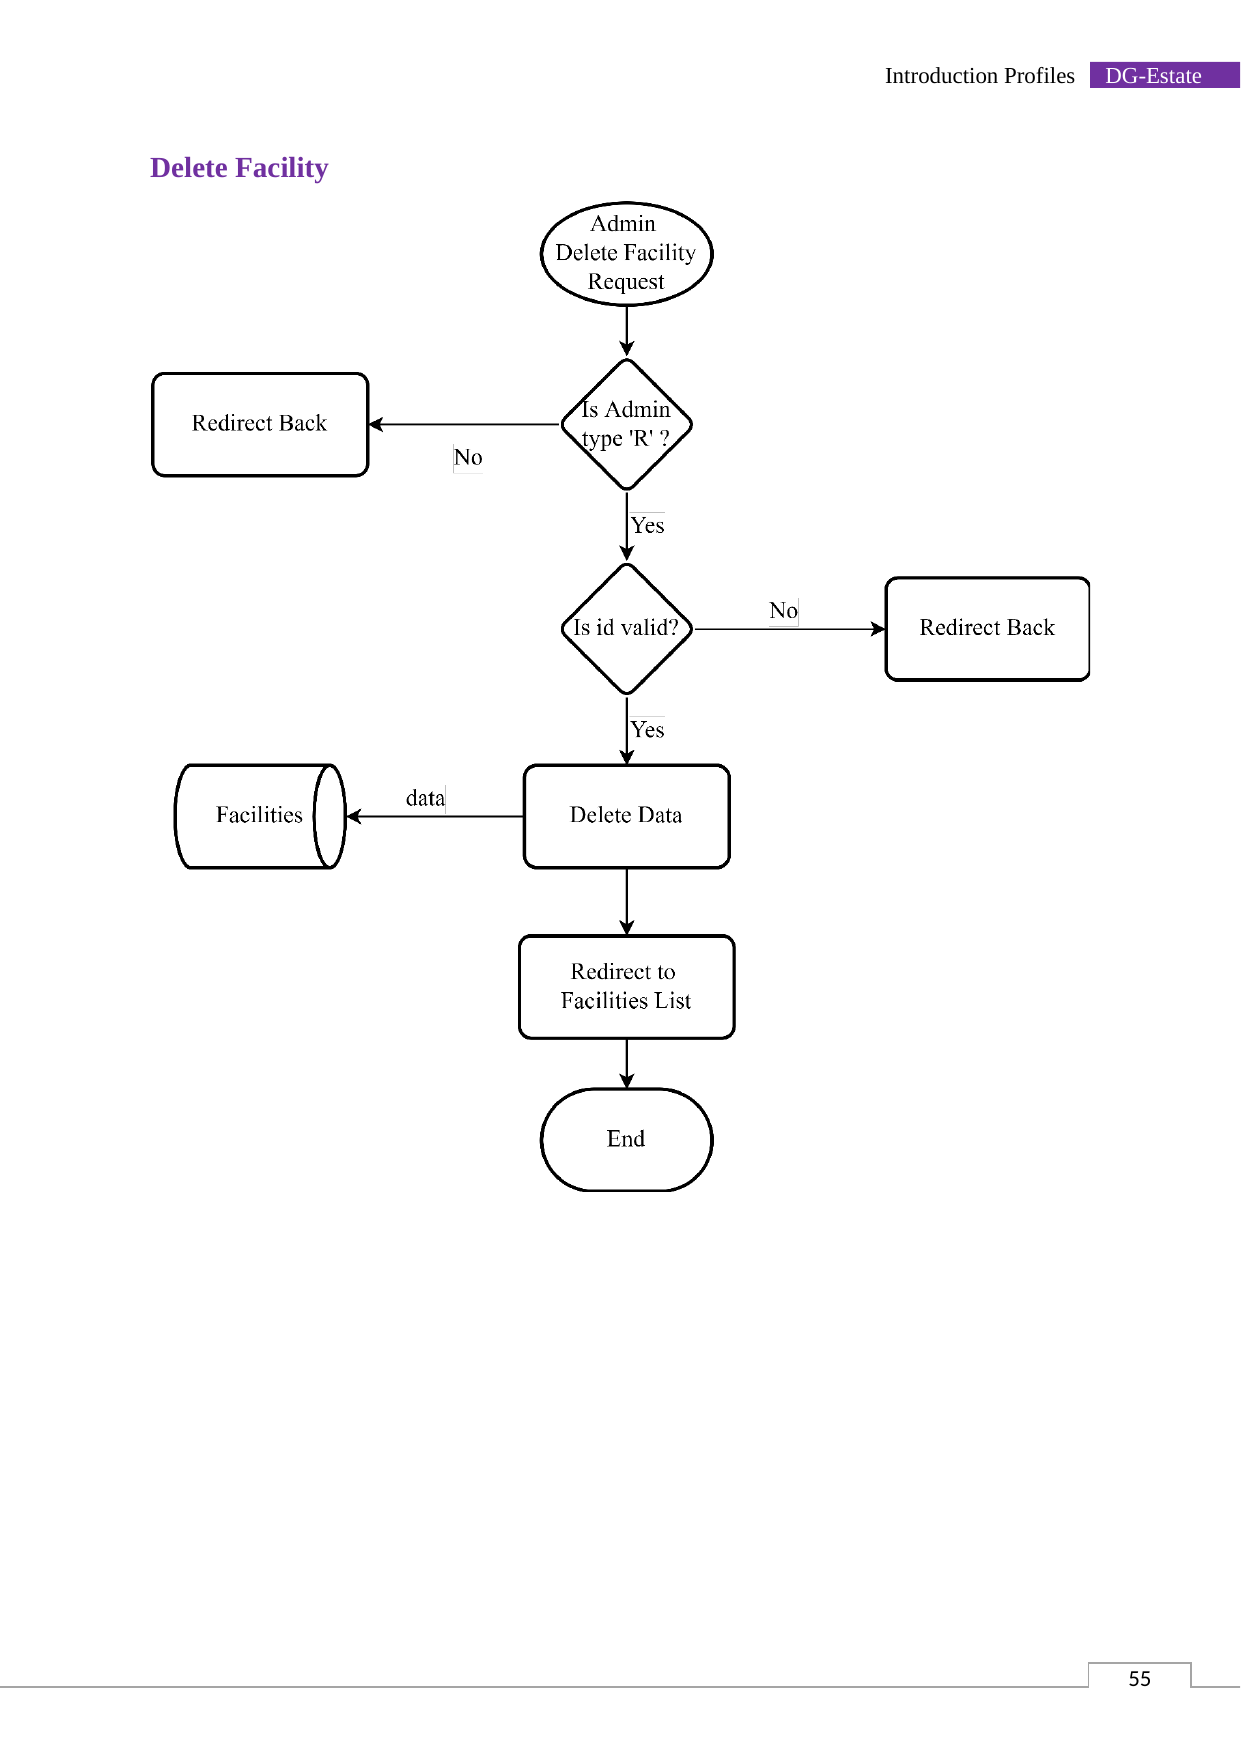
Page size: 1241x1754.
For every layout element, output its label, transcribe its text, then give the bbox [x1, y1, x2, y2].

picture [150, 200, 1091, 1192]
title Delete Facility [150, 150, 1090, 183]
